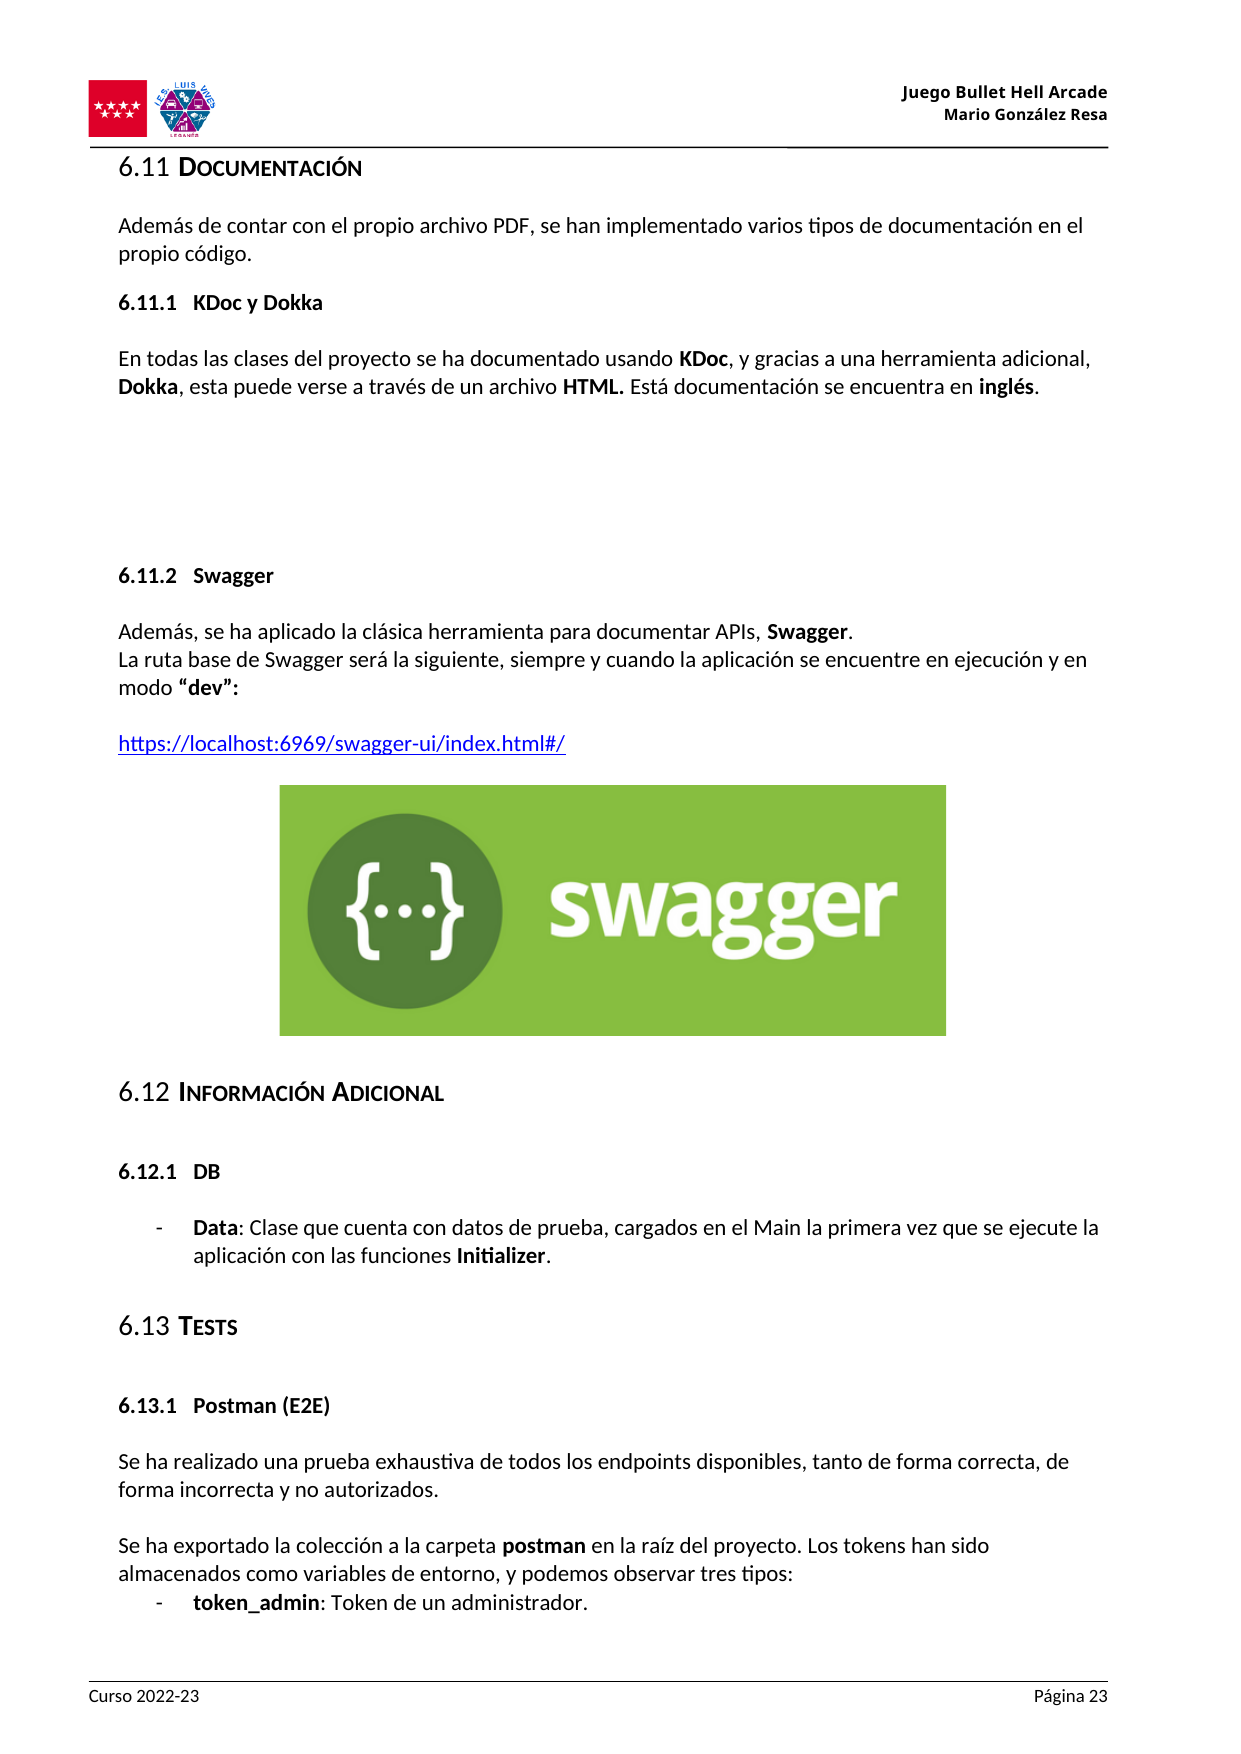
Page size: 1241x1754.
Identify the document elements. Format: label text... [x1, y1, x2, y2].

text Se ha realizado una prueba exhaustiva de todos los endpoints disponibles, tanto de forma correcta, de forma incorrecta y no autorizados. [118, 1447, 1107, 1503]
text Además de contar con el propio archivo PDF, se han implementado varios tipos de documentación en el propio código. [118, 211, 1107, 267]
subtitle DB [118, 1157, 1107, 1185]
subtitle KDoc y Dokka [118, 288, 1107, 316]
subtitle Tests [118, 1307, 1107, 1343]
text Se ha exportado la colección a la carpeta postman en la raíz del proyecto. Los tokens han sido almacenados como variables de entorno, y podemos observar tres tipos: [118, 1532, 1107, 1588]
text La ruta base de Swagger será la siguiente, siempre y cuando la aplicación se encuentre en ejecución y en modo “dev”: [118, 645, 1107, 701]
subtitle Postman (E2E) [118, 1391, 1107, 1419]
picture [279, 785, 947, 1036]
subtitle Swagger [118, 561, 1107, 589]
picture [87, 80, 215, 136]
text Además, se ha aplicado la clásica herramienta para documentar APIs, Swagger. [118, 617, 1107, 645]
list token_admin: Token de un administrador. [156, 1588, 1107, 1616]
list Data: Clase que cuenta con datos de prueba, cargados en el Main la primera vez que se ejecute la aplicación con las funciones Initializer. [156, 1213, 1107, 1269]
subtitle Documentación [118, 148, 1107, 183]
text En todas las clases del proyecto se ha documentado usando KDoc, y gracias a una herramienta adicional, Dokka, esta puede verse a través de un archivo HTML. Está documentación se encuentra en inglés. [118, 344, 1107, 400]
subtitle Información Adicional [118, 1073, 1107, 1108]
text https://localhost:6969/swagger-ui/index.html#/ [118, 729, 1107, 757]
